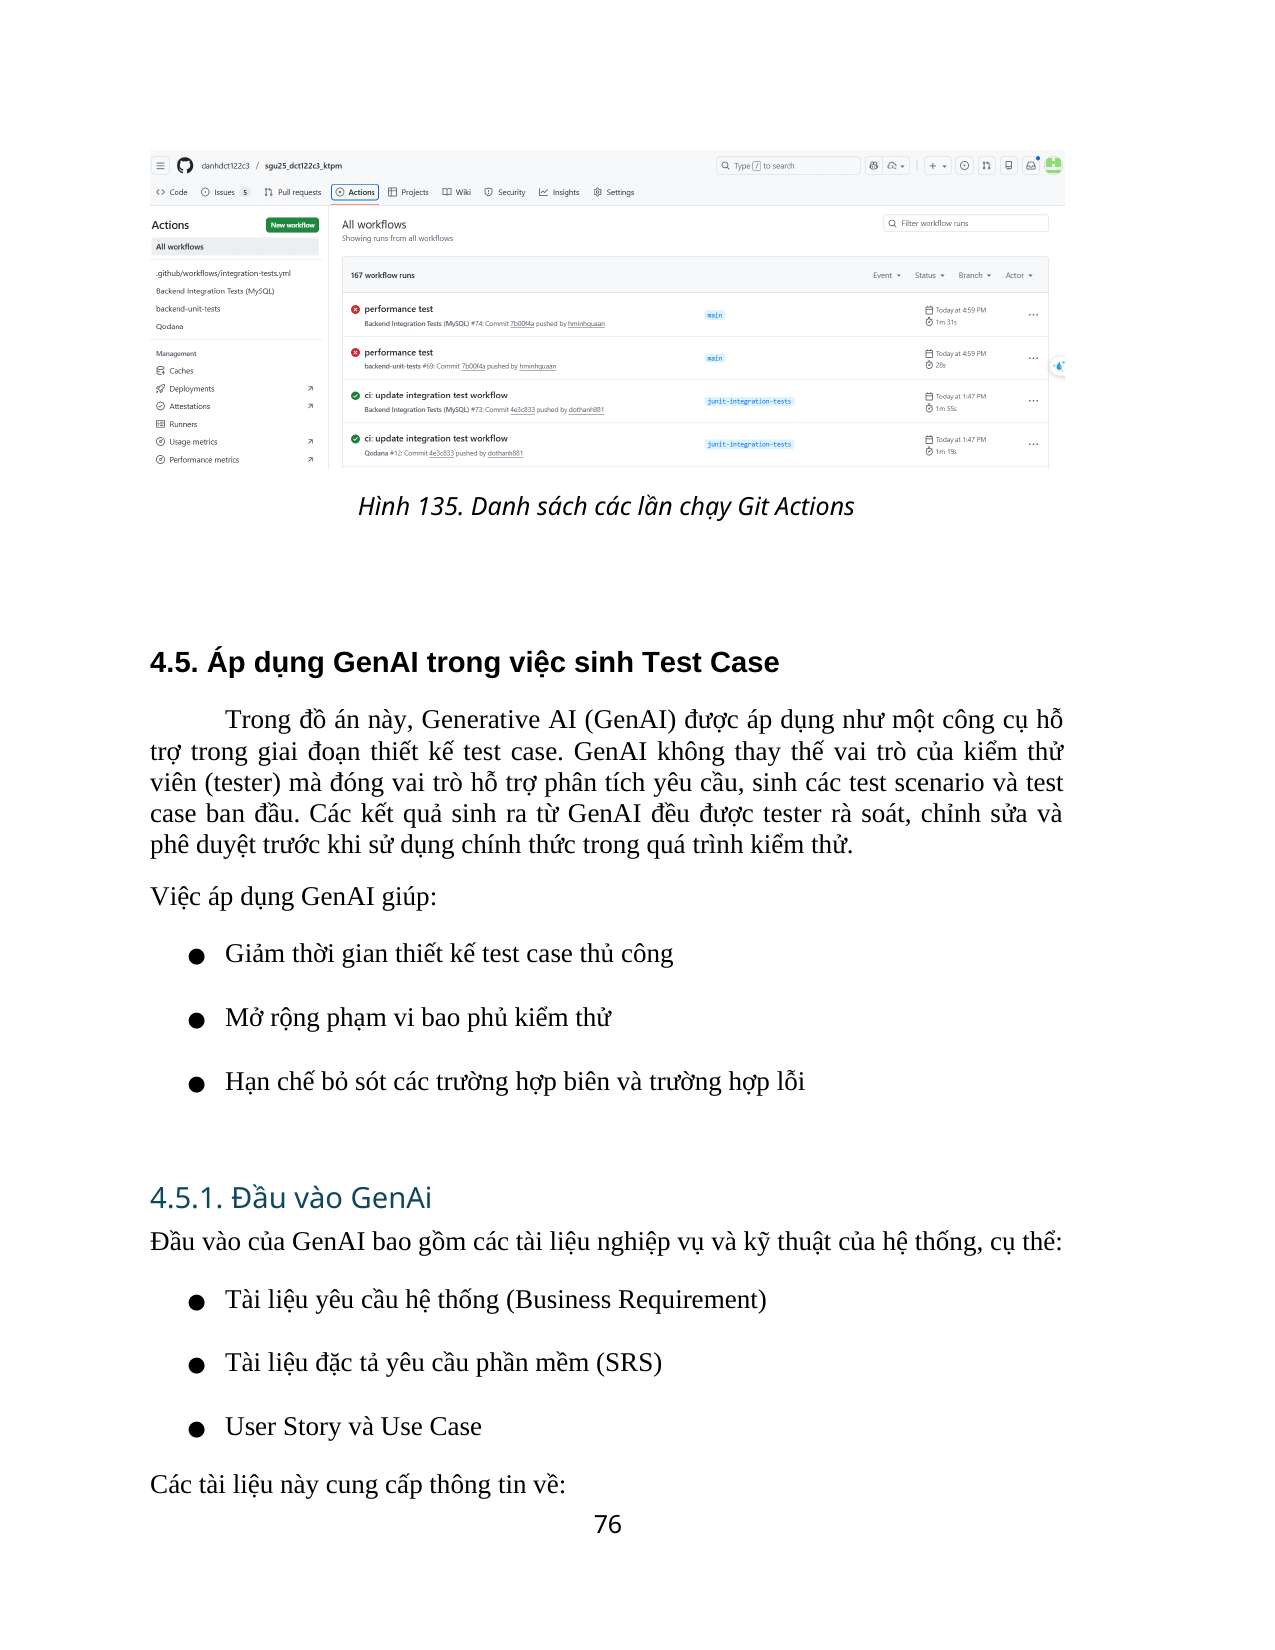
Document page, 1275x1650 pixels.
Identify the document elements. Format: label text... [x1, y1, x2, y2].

subtitle 4.5.1. Đầu vào GenAi [150, 1177, 1065, 1217]
subtitle 4.5. Áp dụng GenAI trong việc sinh Test Case [150, 645, 1065, 678]
text Trong đồ án này, Generative AI (GenAI) được áp dụng như một công cụ hỗ trợ trong giai đoạn thiết kế test case. GenAI không thay thế vai trò của kiểm thử viên (tester) mà đóng vai trò hỗ trợ phân tích yêu cầu, sinh các test scenario và test case ban đầu. Các kết quả sinh ra từ GenAI đều được tester rà soát, chỉnh sửa và phê duyệt trước khi sử dụng chính thức trong quá trình kiểm thử. [150, 703, 1065, 859]
list Tài liệu đặc tả yêu cầu phần mềm (SRS) [187, 1341, 1065, 1384]
list Mở rộng phạm vi bao phủ kiểm thử [187, 996, 1065, 1038]
list Tài liệu yêu cầu hệ thống (Business Requirement) [187, 1277, 1065, 1320]
picture [150, 150, 1066, 468]
list Hạn chế bỏ sót các trường hợp biên và trường hợp lỗi [187, 1059, 1065, 1102]
list User Story và Use Case [187, 1404, 1065, 1447]
text Đầu vào của GenAI bao gồm các tài liệu nghiệp vụ và kỹ thuật của hệ thống, cụ thể: [150, 1226, 1065, 1257]
text Việc áp dụng GenAI giúp: [150, 880, 1065, 911]
text Các tài liệu này cung cấp thông tin về: [150, 1468, 1065, 1499]
text Hình 135. Danh sách các lần chạy Git Actions [150, 488, 1065, 522]
list Giảm thời gian thiết kế test case thủ công [187, 932, 1065, 975]
